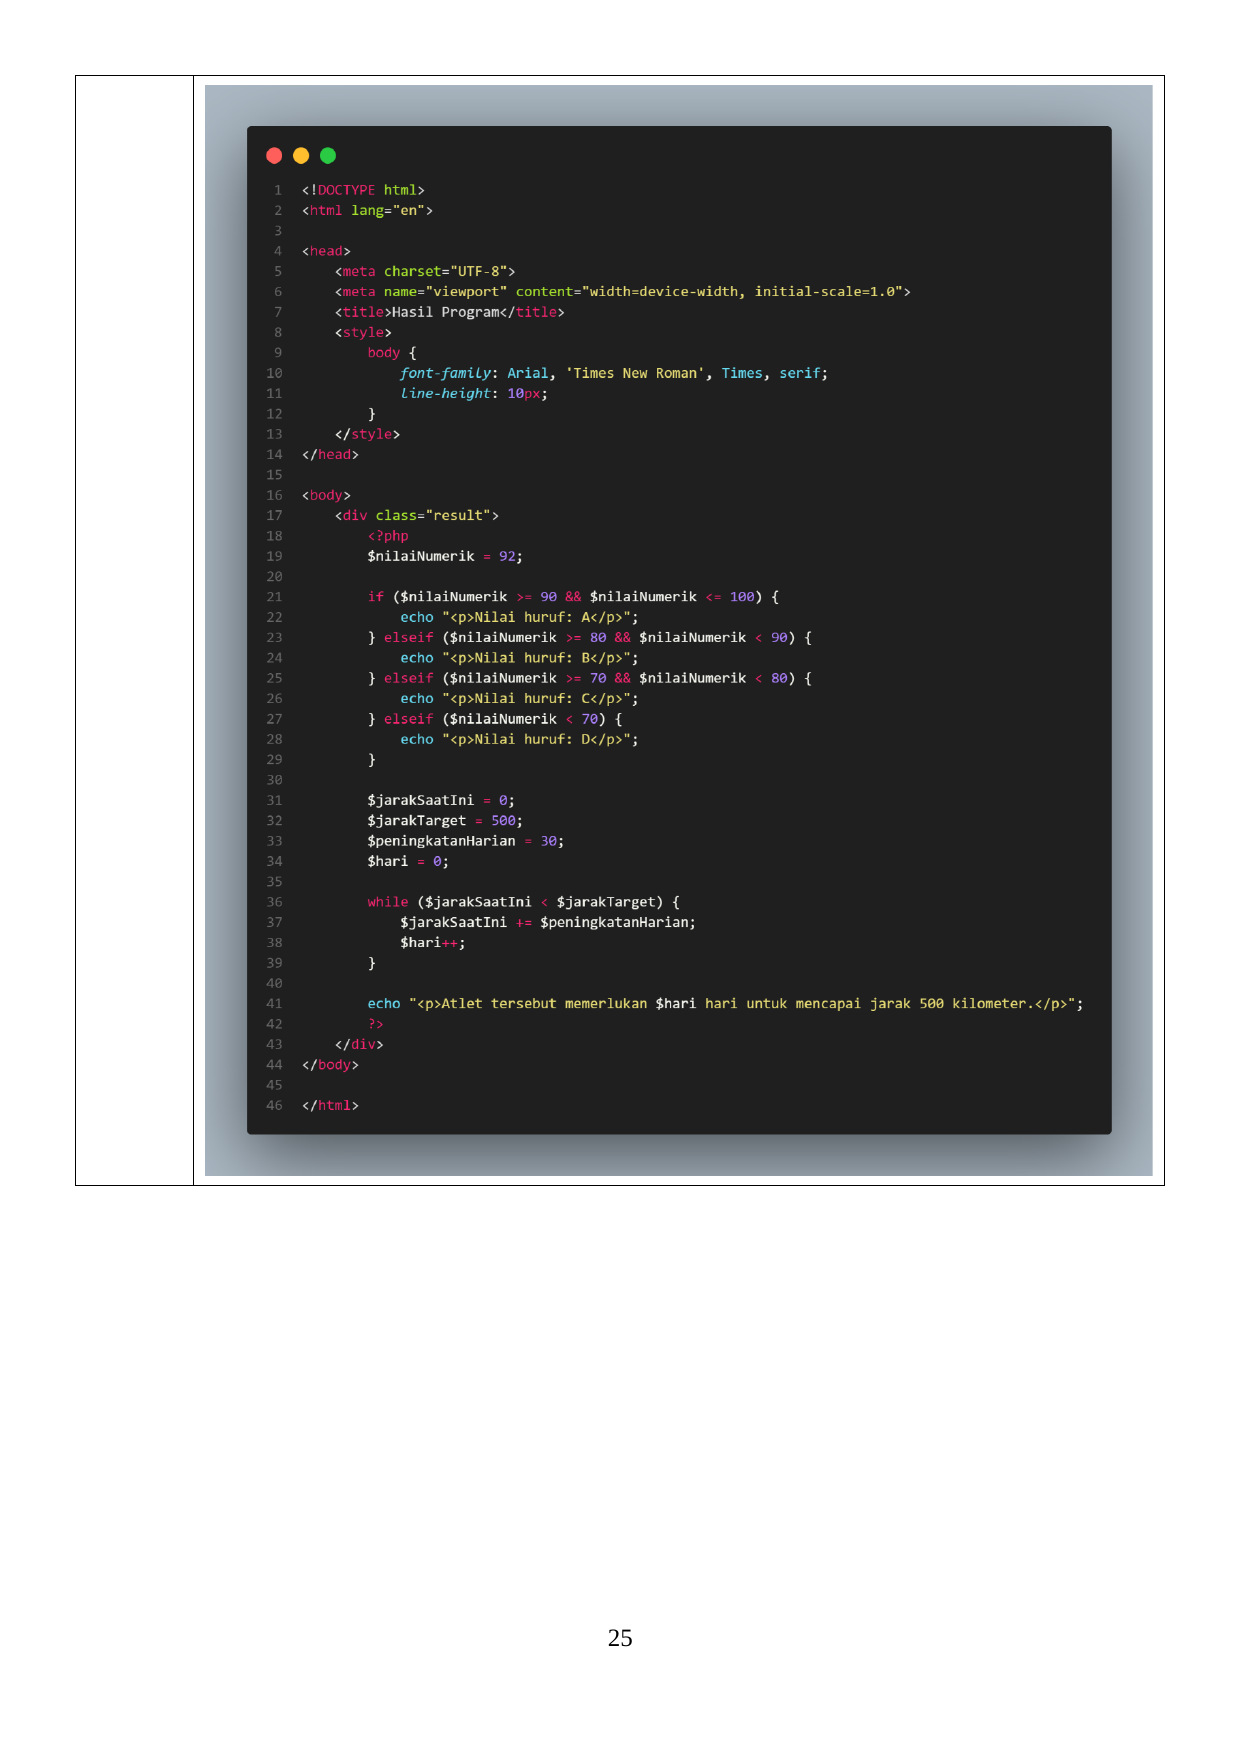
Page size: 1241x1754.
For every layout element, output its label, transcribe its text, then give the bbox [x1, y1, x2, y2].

table_cell Note here what you observe from the addition of the program code above. (Question No. 15) The PHP code is used to calculate the number of days needed by an athlete to reach the target distance of 500 kilometers by adding 30 kilometers every day in the "while" loop. Starting with a distance of 0 kilometers, the code iteratively counts the days and adds 30 kilometers to the distance traveled each day until the distance reaches or exceeds 500 kilometers. Once the loop is complete, the code displays the number of days required by the athlete to reach the target distance of 500 kilometers. [194, 76, 1164, 1184]
picture [205, 85, 1153, 1176]
table_cell 8 [76, 76, 193, 1184]
